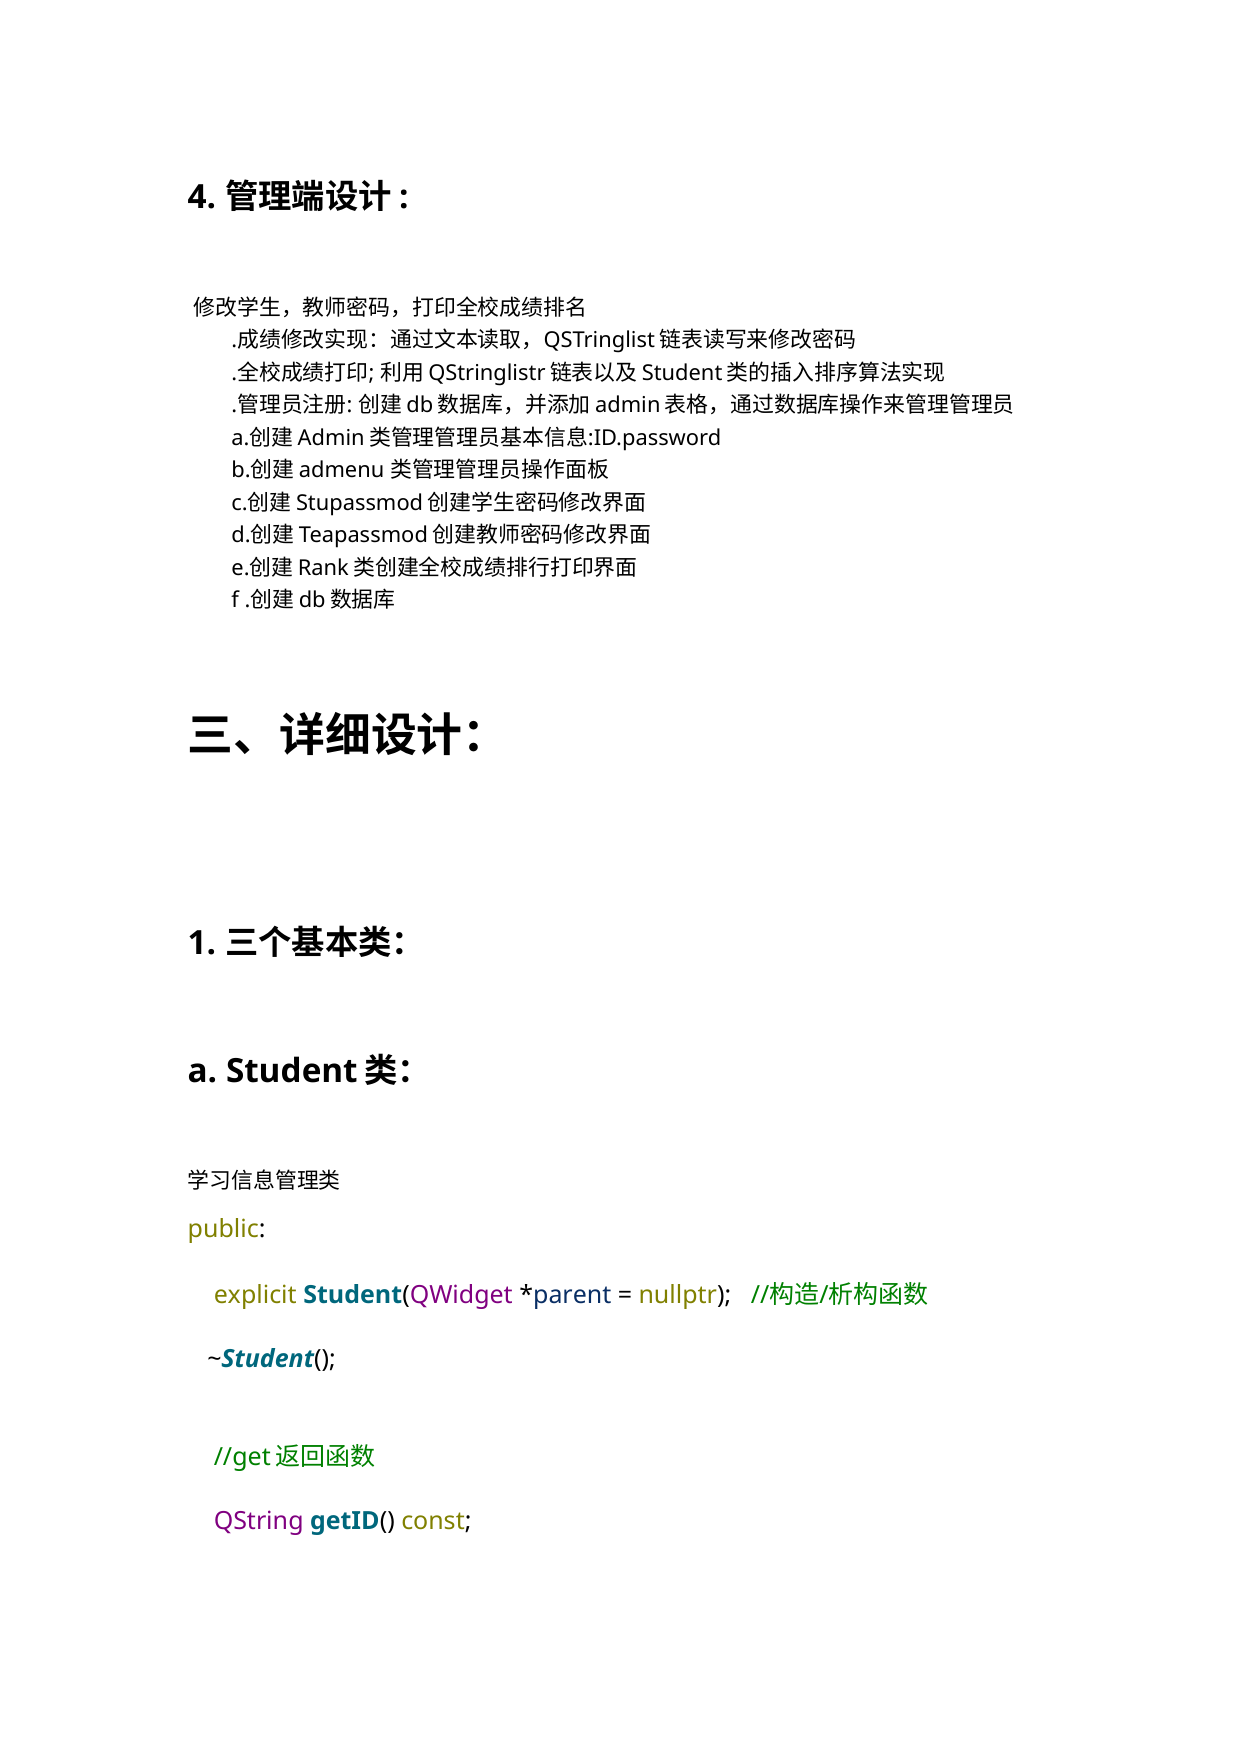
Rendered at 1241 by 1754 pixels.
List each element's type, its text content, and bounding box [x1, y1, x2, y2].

text public: [187, 1195, 1053, 1260]
text d.创建Teapassmod创建教师密码修改界面 [187, 517, 1053, 549]
text 修改学生，教师密码，打印全校成绩排名 [187, 289, 1053, 322]
text e.创建Rank类创建全校成绩排行打印界面 [187, 549, 1053, 582]
subtitle 4. 管理端设计 : [187, 162, 1053, 227]
text .管理员注册: 创建db数据库，并添加admin表格，通过数据库操作来管理管理员 [187, 387, 1053, 419]
text //get返回函数 [187, 1422, 1053, 1487]
subtitle 三、详细设计： [187, 682, 1053, 780]
text b.创建admenu 类管理管理员操作面板 [187, 452, 1053, 484]
text a.创建Admin类管理管理员基本信息:ID.password [187, 419, 1053, 452]
text .全校成绩打印; 利用QStringlistr链表以及Student类的插入排序算法实现 [187, 354, 1053, 387]
text explicit Student(QWidget *parent = nullptr); //构造/析构函数 [187, 1260, 1053, 1325]
text 学习信息管理类 [187, 1162, 1053, 1195]
text .成绩修改实现：通过文本读取，QSTringlist链表读写来修改密码 [187, 322, 1053, 354]
text c.创建Stupassmod创建学生密码修改界面 [187, 484, 1053, 517]
subtitle a. Student类： [187, 1035, 1053, 1100]
text ~Student(); [187, 1325, 1053, 1390]
subtitle 1. 三个基本类： [187, 908, 1053, 973]
text f .创建db数据库 [187, 582, 1053, 614]
text QString getID() const; [187, 1487, 1053, 1552]
